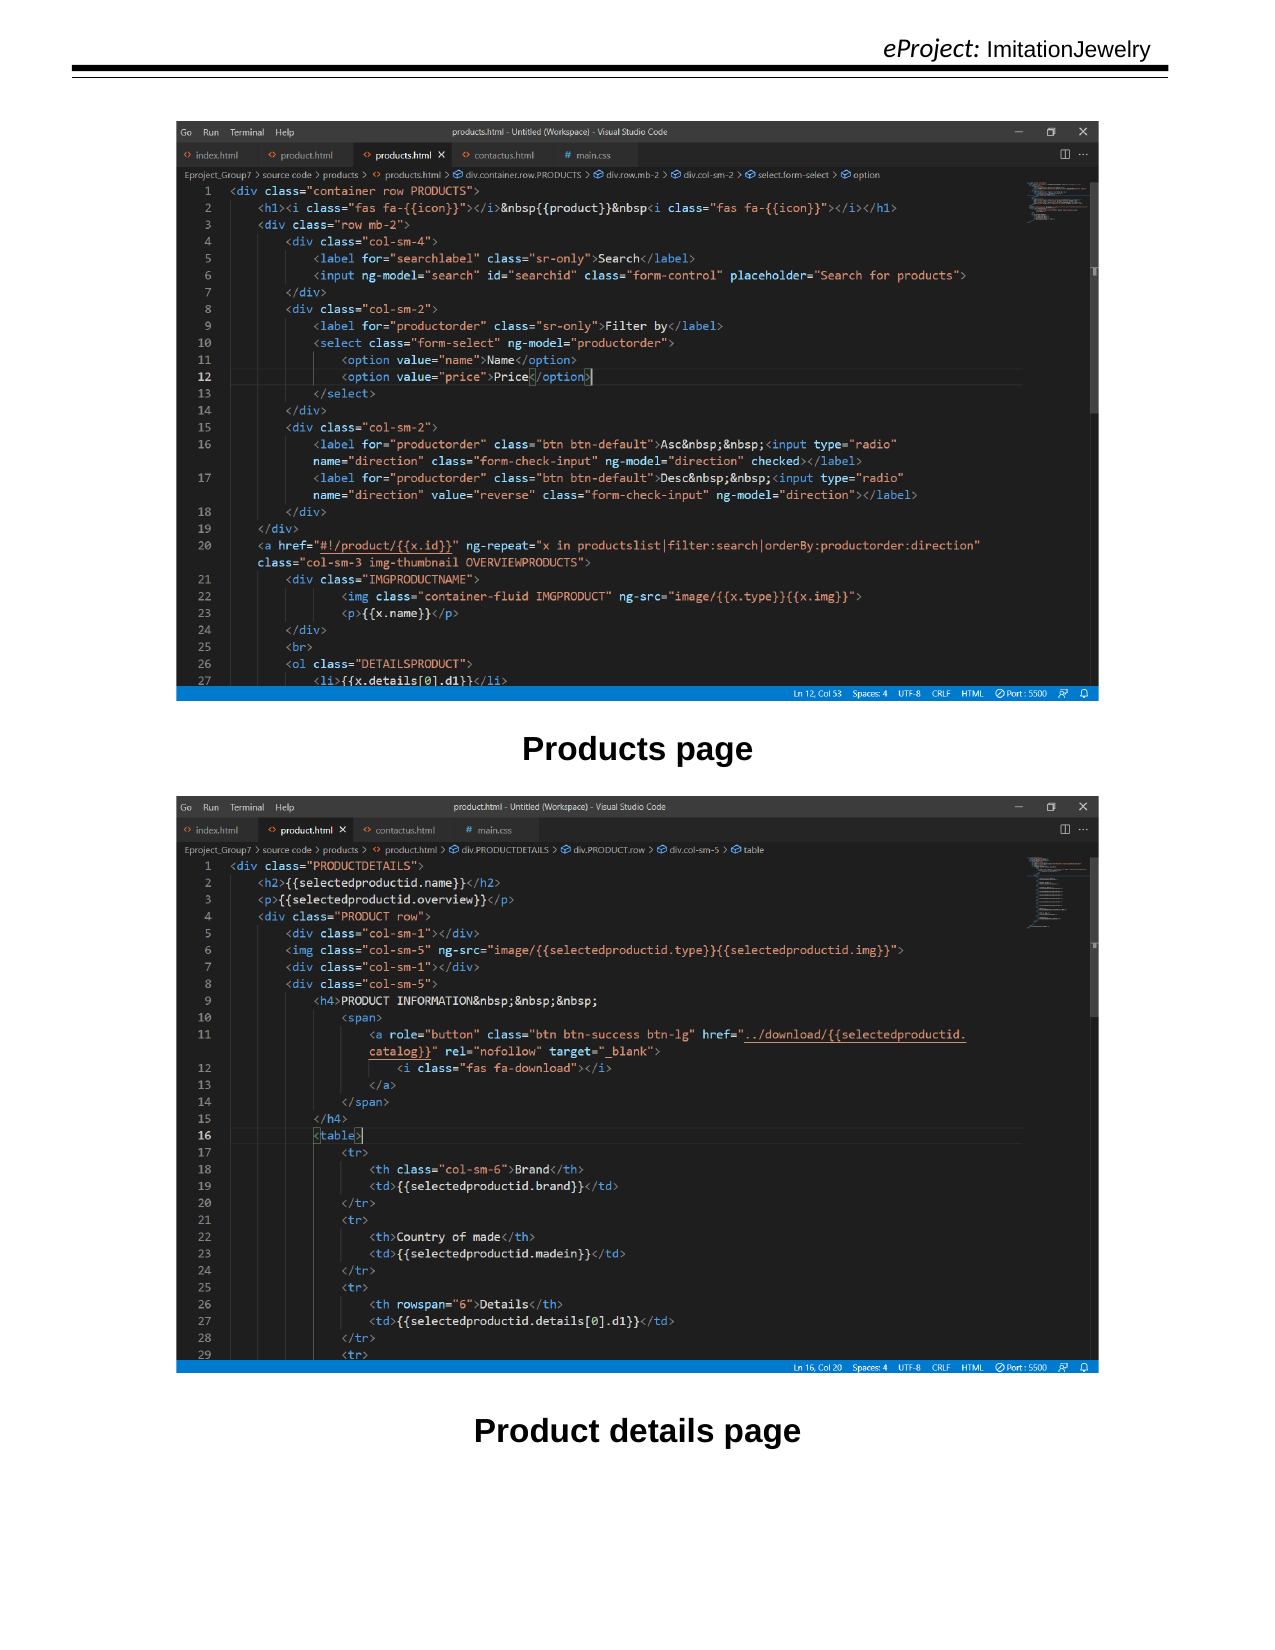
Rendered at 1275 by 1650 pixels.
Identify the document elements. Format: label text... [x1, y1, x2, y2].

picture [176, 121, 1099, 701]
list Product details page [150, 1411, 1125, 1449]
picture [176, 796, 1099, 1373]
list Products page [150, 729, 1125, 767]
